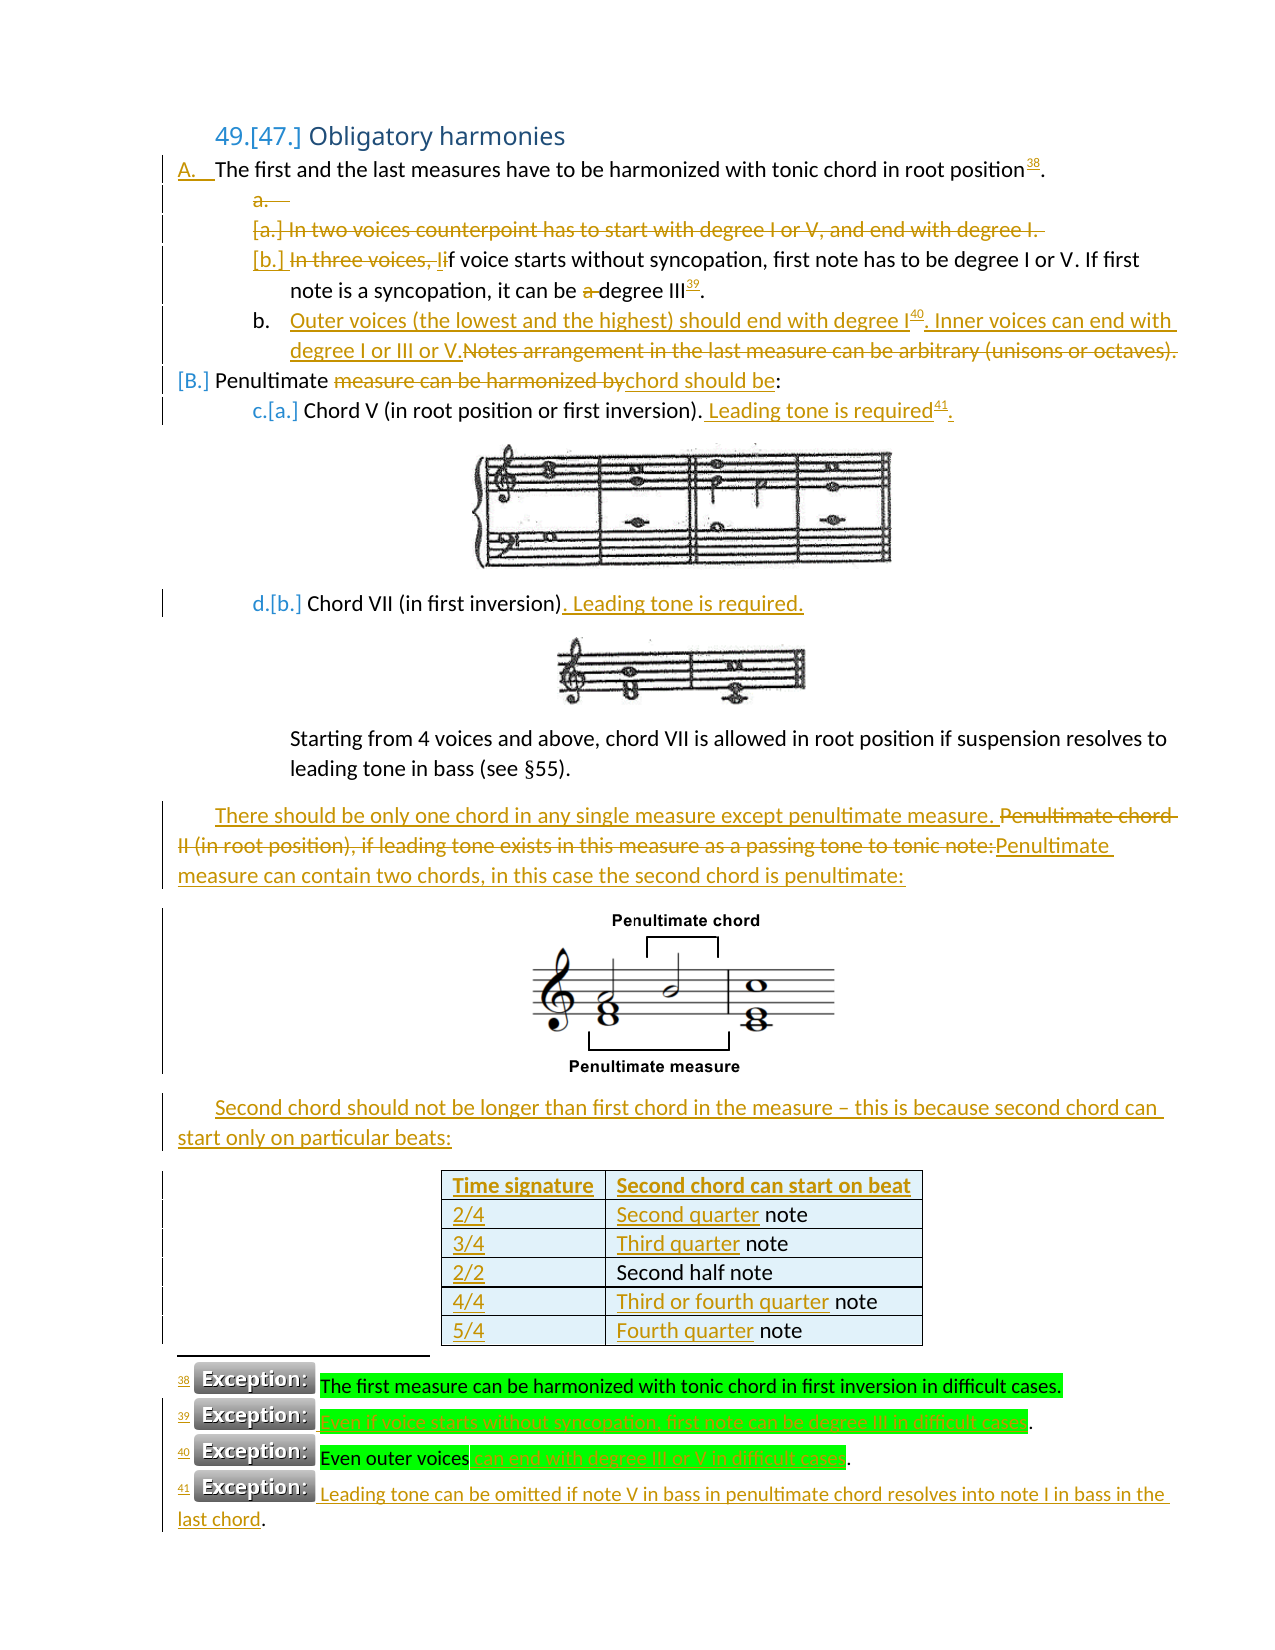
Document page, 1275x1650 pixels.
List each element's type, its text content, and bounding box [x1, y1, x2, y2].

picture [194, 1398, 316, 1430]
list f voice starts without syncopation, first note has to be degree I or V. If first note is a syncopation, it can be degree III. [252, 246, 1186, 304]
picture [529, 908, 835, 1075]
picture [194, 1470, 316, 1502]
picture [471, 443, 893, 571]
list Starting from 4 voices and above, chord VII is allowed in root position if suspension resolves to leading tone in bass (see §55). [290, 724, 1186, 782]
list The first and the last measures have to be harmonized with tonic chord in root position. [177, 155, 1186, 183]
picture [556, 636, 807, 706]
subtitle Obligatory harmonies [215, 118, 1186, 152]
picture [194, 1434, 316, 1466]
list Chord VII (in first inversion) [252, 589, 1186, 617]
list Penultimate : [177, 366, 1186, 394]
list Chord V (in root position or first inversion). [252, 397, 1186, 424]
picture [194, 1362, 316, 1394]
